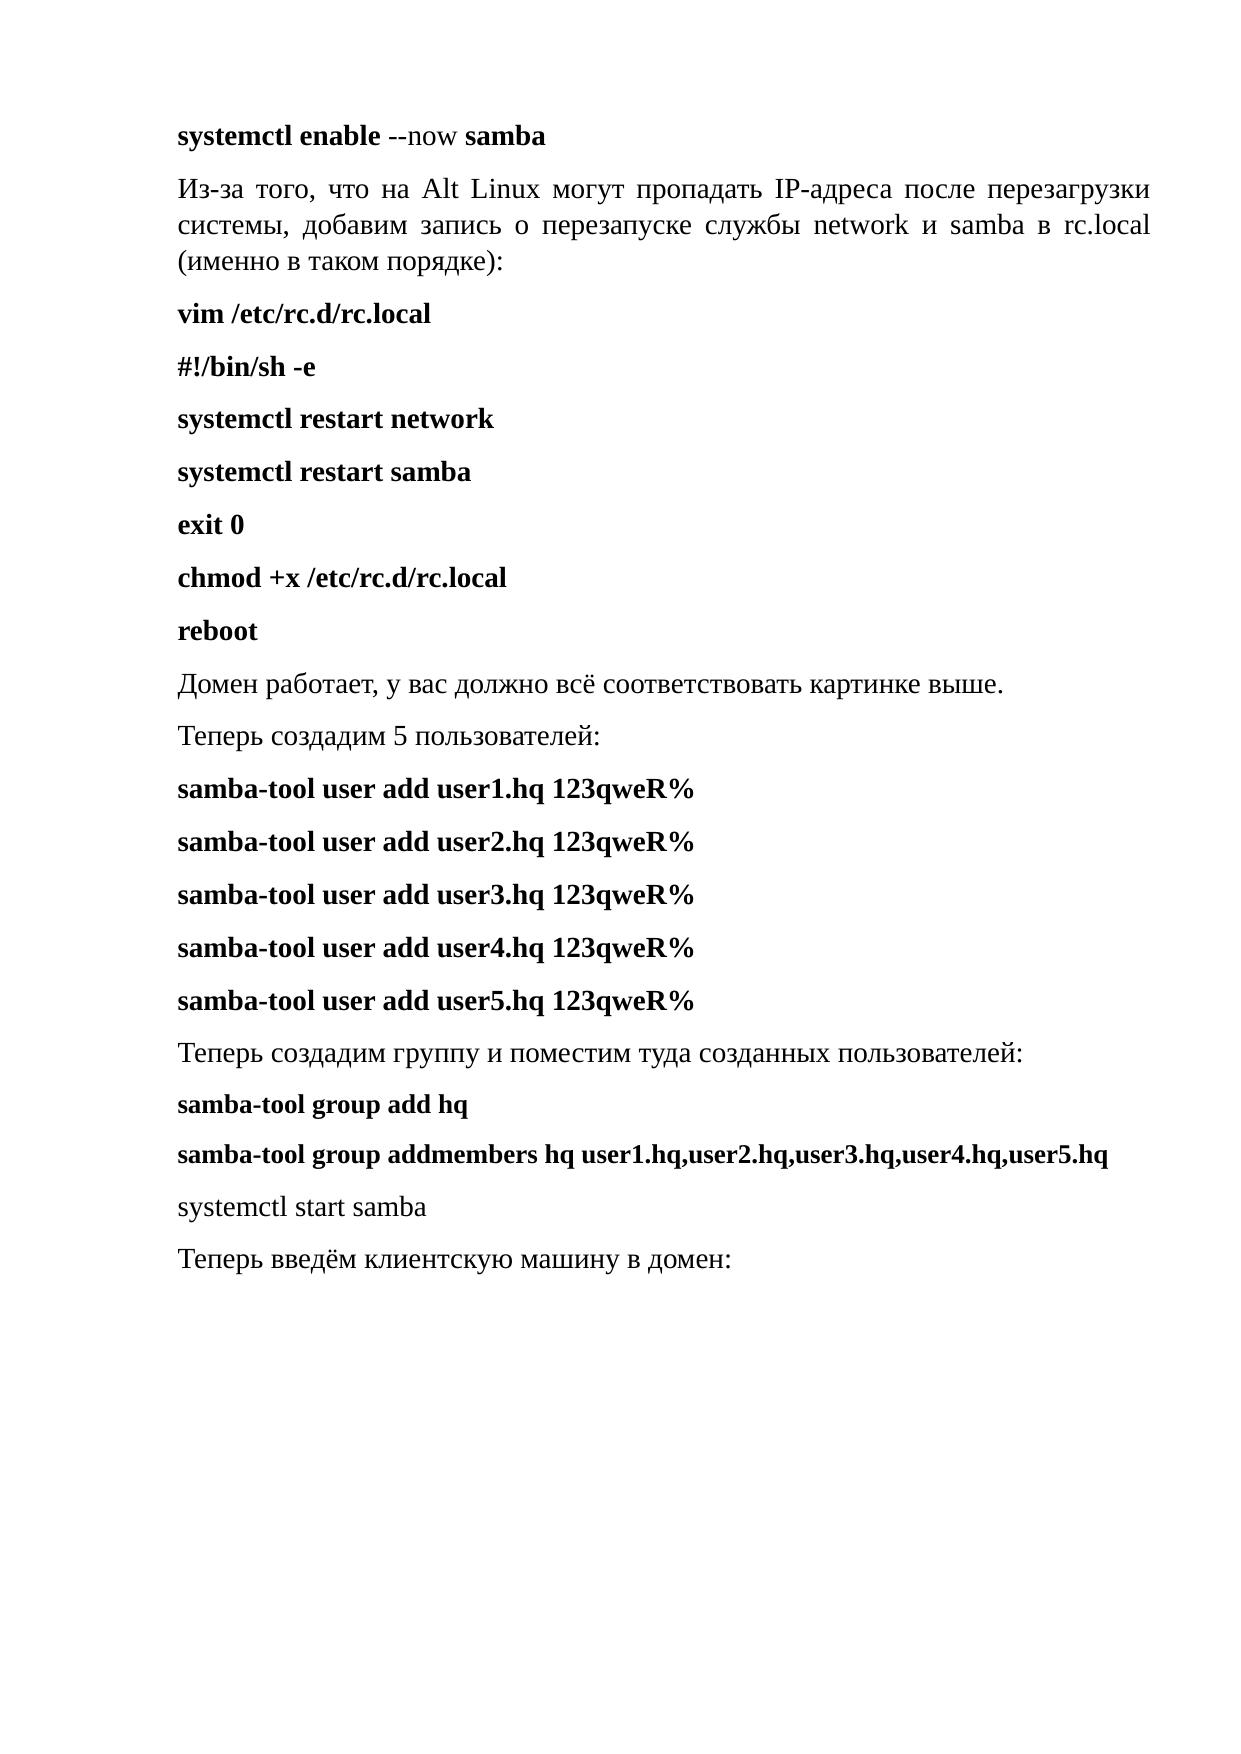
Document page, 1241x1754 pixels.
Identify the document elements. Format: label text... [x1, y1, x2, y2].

text Домен работает, у вас должно всё соответствовать картинке выше. [177, 666, 1152, 699]
text samba-tool user add user1.hq 123qweR% [177, 771, 1152, 805]
text reboot [177, 613, 1152, 646]
text samba-tool group add hq [177, 1088, 1152, 1119]
text samba-tool user add user4.hq 123qweR% [177, 930, 1152, 963]
text samba-tool user add user3.hq 123qweR% [177, 877, 1152, 911]
text systemctl restart network [177, 402, 1152, 435]
text Теперь введём клиентскую машину в домен: [177, 1241, 1152, 1275]
text Теперь создадим 5 пользователей: [177, 718, 1152, 752]
text systemctl start samba [177, 1189, 1152, 1222]
text exit 0 [177, 507, 1152, 541]
text Теперь создадим группу и поместим туда созданных пользователей: [177, 1035, 1152, 1069]
text samba-tool user add user5.hq 123qweR% [177, 983, 1152, 1016]
text #!/bin/sh -e [177, 349, 1152, 382]
text Из-за того, что на Alt Linux могут пропадать IP-адреса после перезагрузки системы, добавим запись о перезапуске службы network и samba в rc.local (именно в таком порядке): [177, 171, 1152, 277]
text systemctl restart samba [177, 454, 1152, 488]
text chmod +x /etc/rc.d/rc.local [177, 560, 1152, 594]
text samba-tool user add user2.hq 123qweR% [177, 824, 1152, 858]
text vim /etc/rc.d/rc.local [177, 296, 1152, 329]
text systemctl enable --now samba [177, 118, 1152, 152]
text samba-tool group addmembers hq user1.hq,user2.hq,user3.hq,user4.hq,user5.hq [177, 1138, 1152, 1169]
